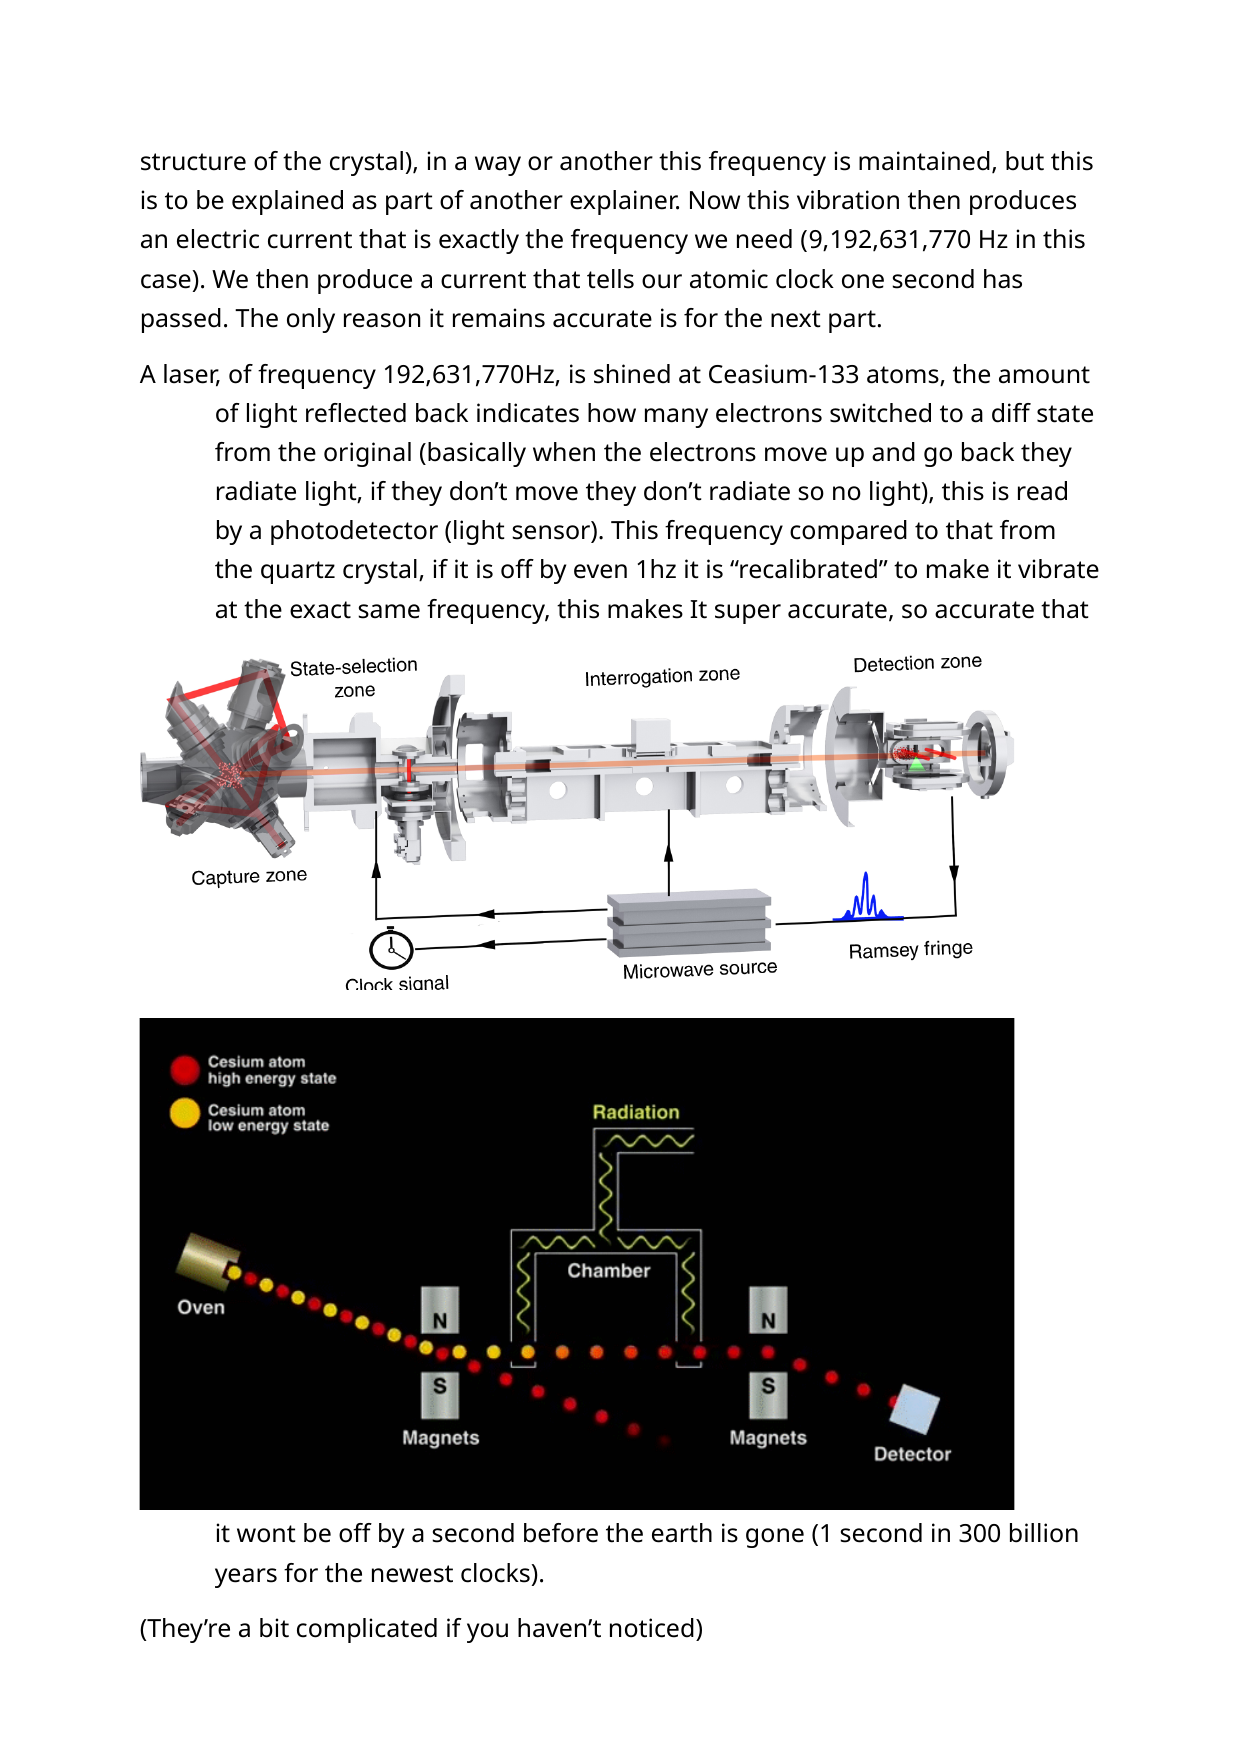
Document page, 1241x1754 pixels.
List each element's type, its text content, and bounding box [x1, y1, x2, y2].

text (They’re a bit complicated if you haven’t noticed) [139, 1611, 1101, 1645]
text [139, 144, 1101, 334]
picture [139, 655, 1014, 990]
picture [139, 1018, 1014, 1510]
